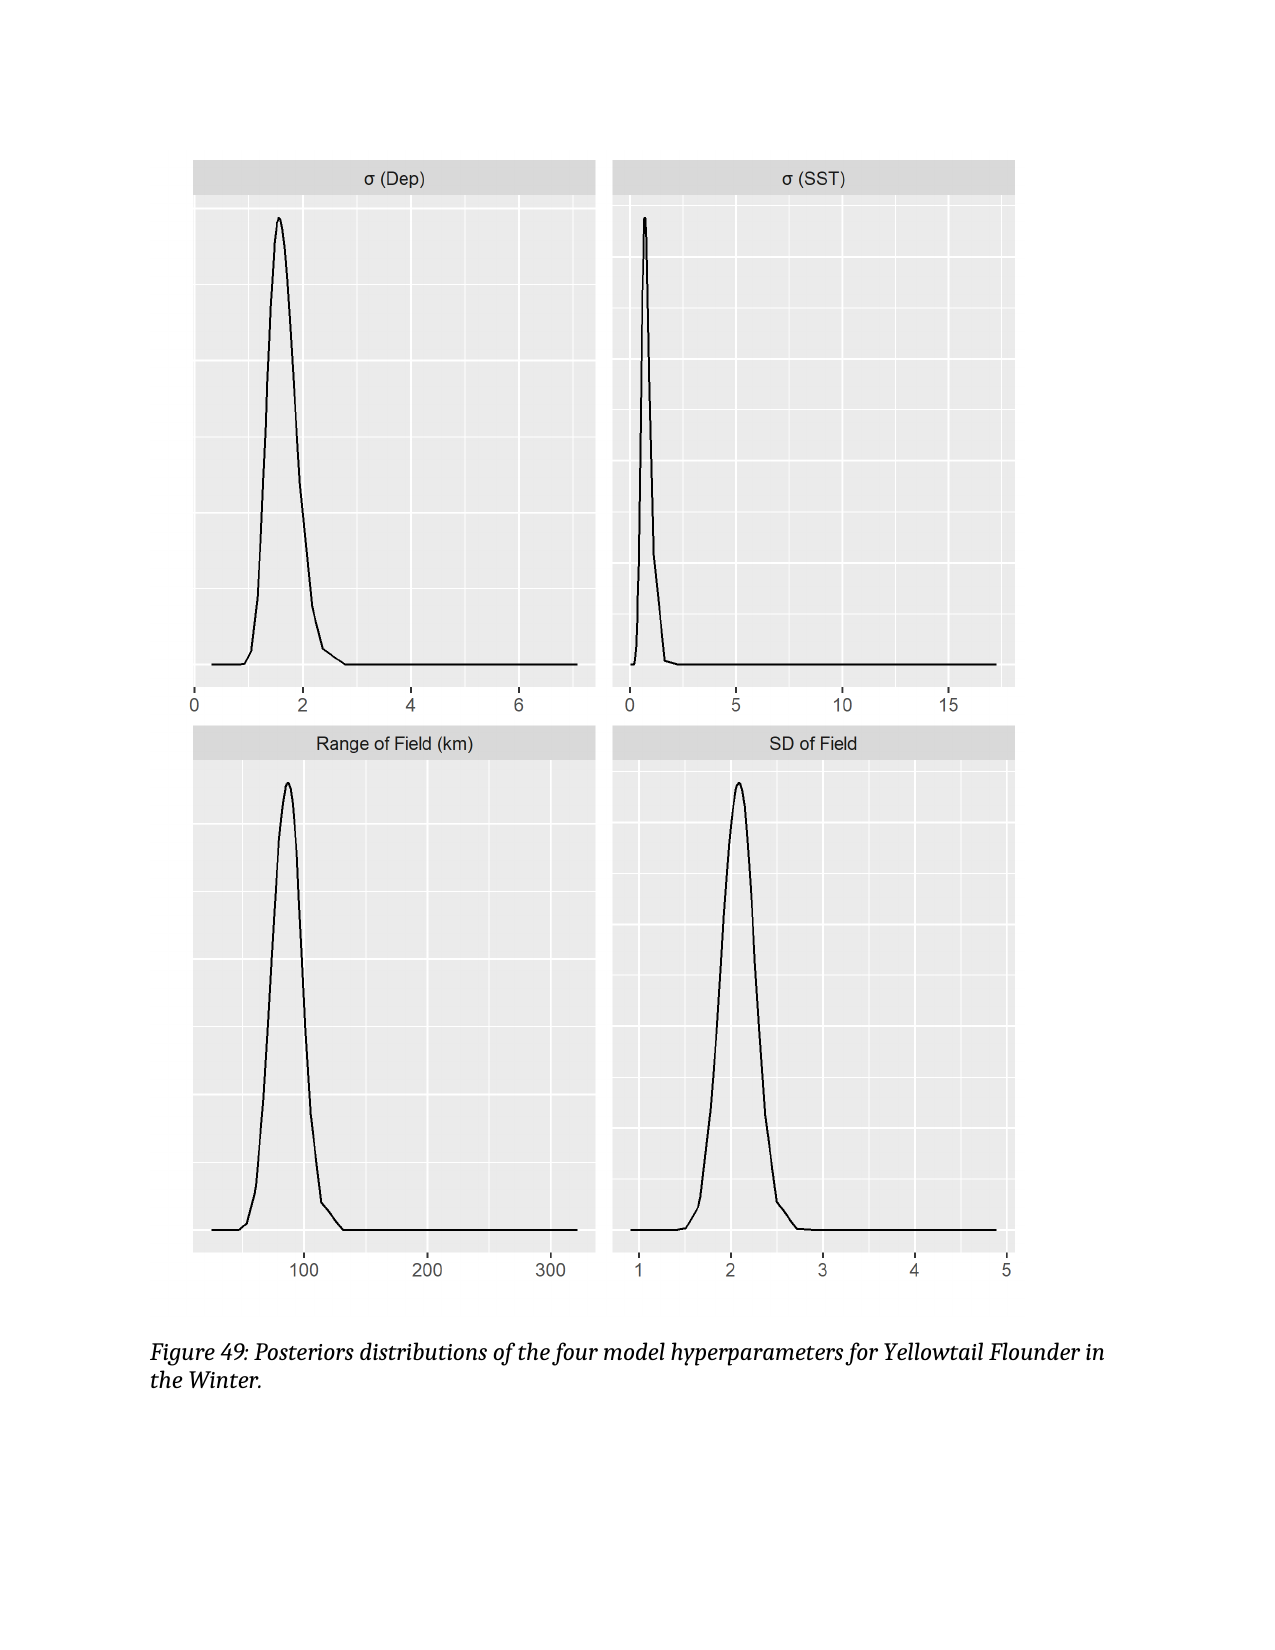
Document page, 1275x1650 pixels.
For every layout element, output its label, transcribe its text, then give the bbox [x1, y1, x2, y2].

text Figure 49: Posteriors distributions of the four model hyperparameters for Yellowtail Flounder in the Winter. [150, 1337, 1125, 1395]
picture [150, 150, 1025, 1317]
